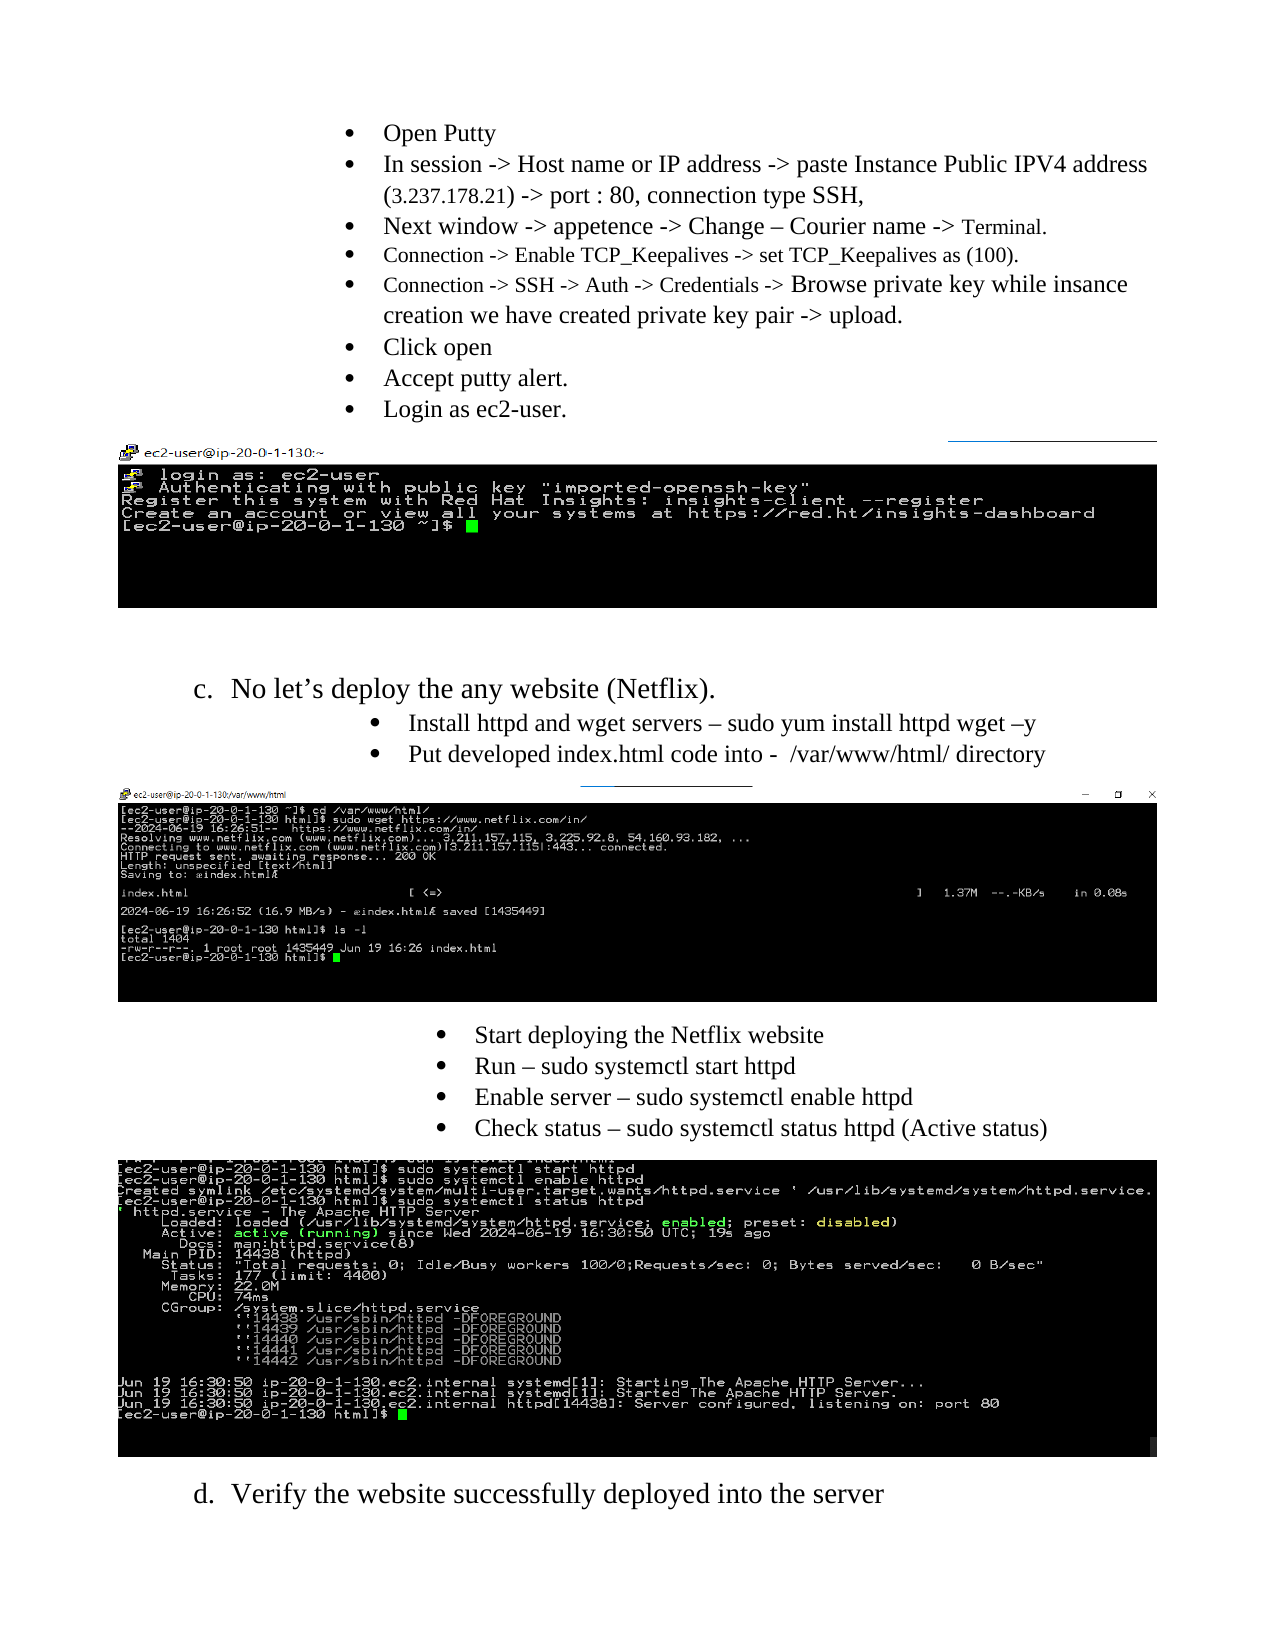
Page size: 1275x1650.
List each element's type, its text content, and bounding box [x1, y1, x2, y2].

list Install httpd and wget servers – sudo yum install httpd wget –y [371, 708, 1157, 736]
picture [118, 1160, 1157, 1457]
picture [118, 441, 1157, 608]
list In session -> Host name or IP address -> paste Instance Public IPV4 address (3.237.178.21) -> port : 80, connection type SSH, [346, 149, 1157, 209]
list Connection -> SSH -> Auth -> Credentials -> Browse private key while insance creation we have created private key pair -> upload. [346, 269, 1157, 329]
list Enable server – sudo systemctl enable httpd [437, 1082, 1157, 1111]
list Run – sudo systemctl start httpd [437, 1051, 1157, 1080]
list Verify the website successfully deployed into the server [193, 1476, 1157, 1509]
list Put developed index.html code into - /var/www/html/ directory [371, 739, 1157, 767]
list Check status – sudo systemctl status httpd (Active status) [437, 1113, 1157, 1142]
list No let’s deploy the any website (Netflix). [193, 672, 1157, 705]
list Next window -> appetence -> Change – Courier name -> Terminal. [346, 211, 1157, 240]
picture [118, 786, 1157, 1002]
list Click open [346, 332, 1157, 360]
list Connection -> Enable TCP_Keepalives -> set TCP_Keepalives as (100). [346, 242, 1157, 268]
list Open Putty [346, 118, 1157, 147]
list Start deploying the Netflix website [437, 1020, 1157, 1049]
list Accept putty alert. [346, 363, 1157, 391]
list Login as ec2-user. [346, 394, 1157, 422]
